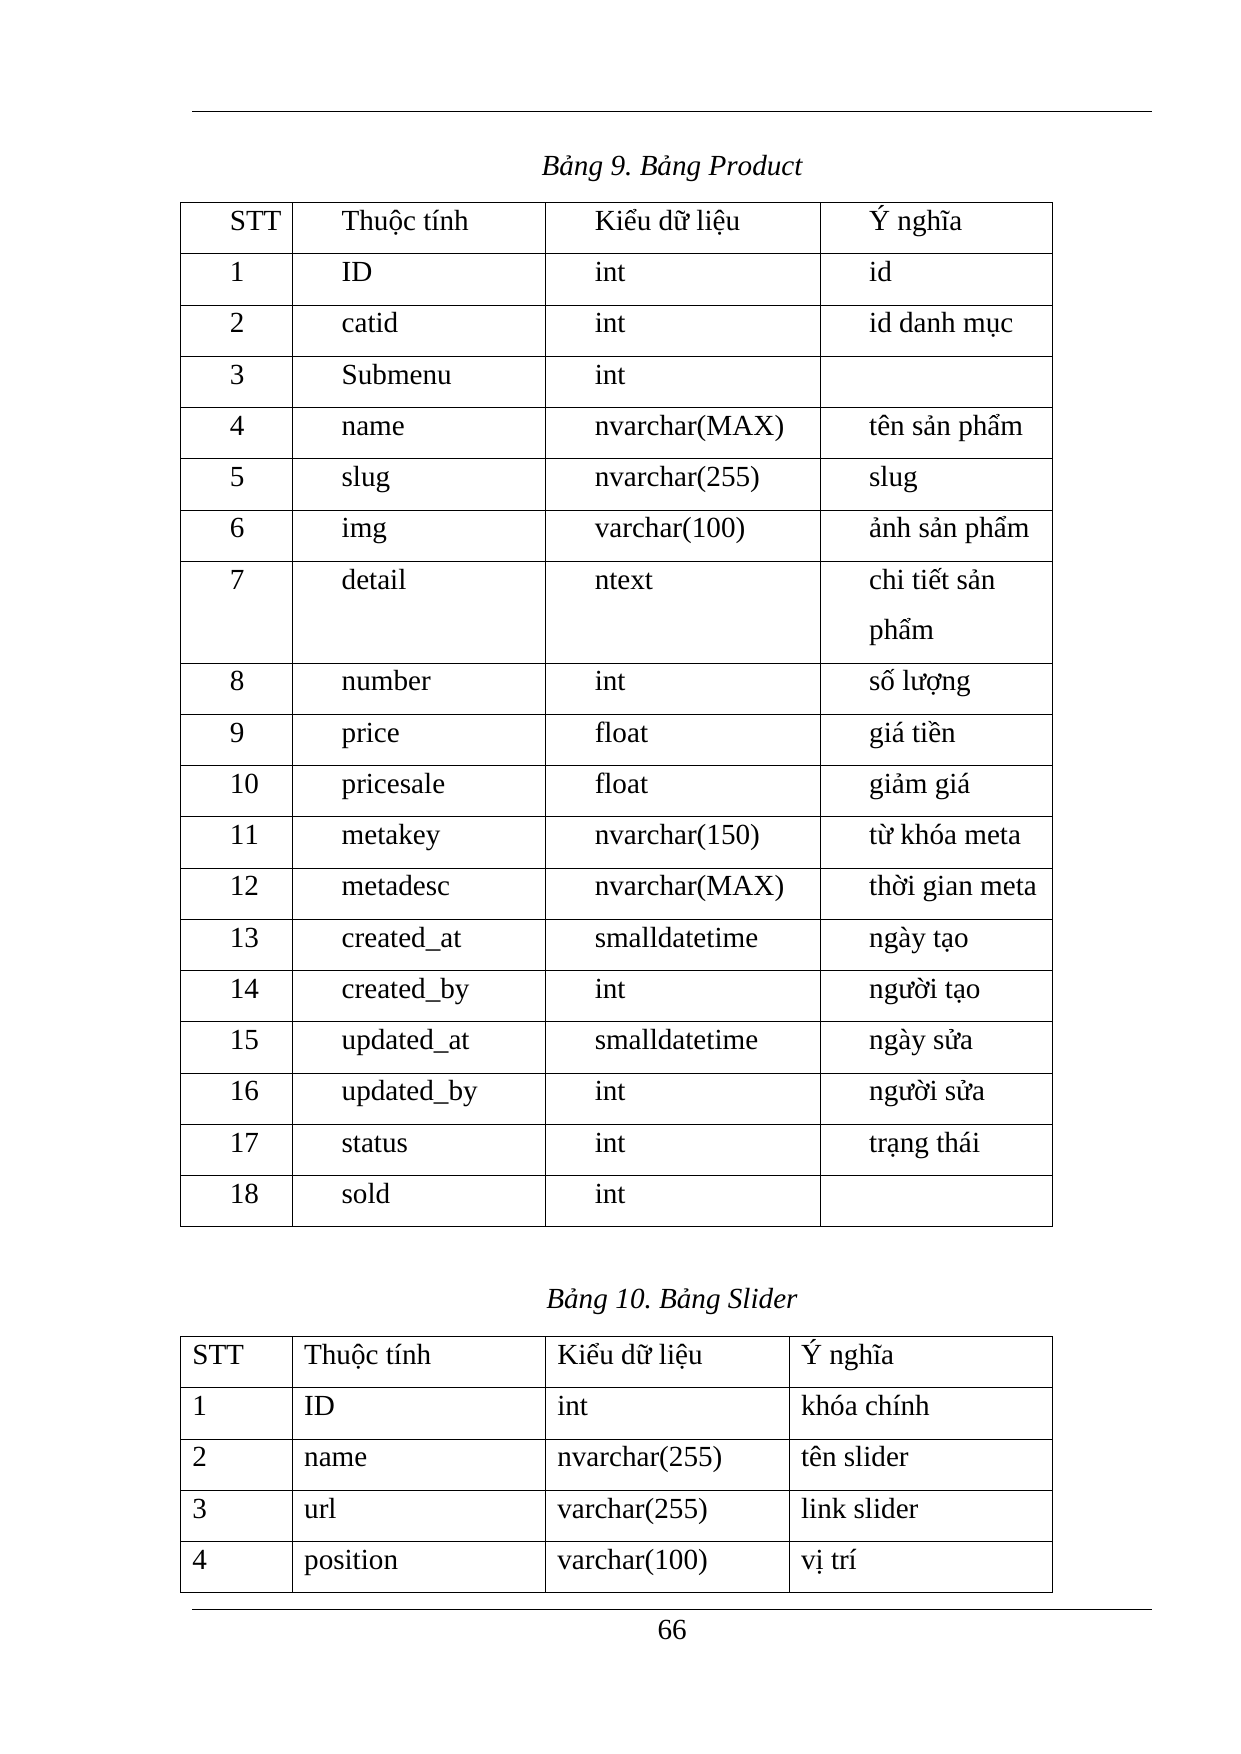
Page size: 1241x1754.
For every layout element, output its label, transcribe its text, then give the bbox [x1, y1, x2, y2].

table_cell float [546, 766, 820, 816]
table_header Ý nghĩa [821, 203, 1052, 253]
table_cell catid [293, 306, 545, 356]
table_cell khóa chính [790, 1388, 1052, 1438]
table_cell trạng thái [821, 1125, 1052, 1175]
table_cell int [546, 1388, 789, 1438]
table_cell number [293, 664, 545, 714]
table_cell 3 [181, 1491, 292, 1541]
table_header Ý nghĩa [790, 1337, 1052, 1387]
table_cell updated_by [293, 1074, 545, 1124]
table_header Thuộc tính [293, 1337, 545, 1387]
table_cell 16 [181, 1074, 292, 1124]
table_cell smalldatetime [546, 920, 820, 970]
table_cell nvarchar(MAX) [546, 869, 820, 919]
table_cell 2 [181, 1440, 292, 1490]
table_cell created_by [293, 971, 545, 1021]
table_cell ngày sửa [821, 1022, 1052, 1072]
table_cell link slider [790, 1491, 1052, 1541]
table_cell nvarchar(255) [546, 459, 820, 509]
table_cell smalldatetime [546, 1022, 820, 1072]
table_cell updated_at [293, 1022, 545, 1072]
table_cell metakey [293, 817, 545, 867]
table_cell ID [293, 254, 545, 304]
table_cell người sửa [821, 1074, 1052, 1124]
table_cell id danh mục [821, 306, 1052, 356]
table_cell ntext [546, 562, 820, 662]
table_cell 17 [181, 1125, 292, 1175]
table_cell 10 [181, 766, 292, 816]
table_cell varchar(100) [546, 1542, 789, 1592]
table_cell int [546, 357, 820, 407]
table_cell chi tiết sản phẩm [821, 562, 1052, 662]
table_cell Submenu [293, 357, 545, 407]
table_cell vị trí [790, 1542, 1052, 1592]
table_cell tên slider [790, 1440, 1052, 1490]
table_cell name [293, 1440, 545, 1490]
table_cell giảm giá [821, 766, 1052, 816]
table_cell 2 [181, 306, 292, 356]
table_cell 7 [181, 562, 292, 662]
table_cell 5 [181, 459, 292, 509]
table_header Kiểu dữ liệu [546, 203, 820, 253]
table_header Kiểu dữ liệu [546, 1337, 789, 1387]
table_cell created_at [293, 920, 545, 970]
table_cell 18 [181, 1176, 292, 1226]
table_cell int [546, 664, 820, 714]
table_cell status [293, 1125, 545, 1175]
table_cell int [546, 1176, 820, 1226]
table_cell int [546, 254, 820, 304]
table_cell từ khóa meta [821, 817, 1052, 867]
table_header Thuộc tính [293, 203, 545, 253]
table_cell varchar(100) [546, 511, 820, 561]
table_cell 13 [181, 920, 292, 970]
table_cell 15 [181, 1022, 292, 1072]
table_cell sold [293, 1176, 545, 1226]
table_cell [821, 1176, 1052, 1226]
table_cell metadesc [293, 869, 545, 919]
table_cell int [546, 306, 820, 356]
table_cell 12 [181, 869, 292, 919]
table_header STT [181, 203, 292, 253]
table_cell nvarchar(MAX) [546, 408, 820, 458]
table_cell slug [821, 459, 1052, 509]
table_cell 1 [181, 254, 292, 304]
table_cell ngày tạo [821, 920, 1052, 970]
text Bảng 10. Bảng Slider [192, 1282, 1152, 1315]
table_cell ID [293, 1388, 545, 1438]
table_cell id [821, 254, 1052, 304]
table_cell giá tiền [821, 715, 1052, 765]
table_cell detail [293, 562, 545, 662]
table_cell price [293, 715, 545, 765]
table_cell người tạo [821, 971, 1052, 1021]
table_cell 11 [181, 817, 292, 867]
table_cell 1 [181, 1388, 292, 1438]
table_cell position [293, 1542, 545, 1592]
table_cell int [546, 971, 820, 1021]
table_cell [821, 357, 1052, 407]
table_cell float [546, 715, 820, 765]
table_header STT [181, 1337, 292, 1387]
table_cell 3 [181, 357, 292, 407]
table_cell int [546, 1125, 820, 1175]
table_cell 9 [181, 715, 292, 765]
table_cell name [293, 408, 545, 458]
table_cell 6 [181, 511, 292, 561]
table_cell nvarchar(255) [546, 1440, 789, 1490]
table_cell pricesale [293, 766, 545, 816]
table_cell 4 [181, 408, 292, 458]
table_cell slug [293, 459, 545, 509]
table_cell int [546, 1074, 820, 1124]
table_cell url [293, 1491, 545, 1541]
table_cell ảnh sản phẩm [821, 511, 1052, 561]
table_cell img [293, 511, 545, 561]
table_cell nvarchar(150) [546, 817, 820, 867]
table_cell 8 [181, 664, 292, 714]
table_cell tên sản phẩm [821, 408, 1052, 458]
table_cell thời gian meta [821, 869, 1052, 919]
table_cell 14 [181, 971, 292, 1021]
table_cell varchar(255) [546, 1491, 789, 1541]
table_cell số lượng [821, 664, 1052, 714]
text Bảng 9. Bảng Product [192, 148, 1152, 181]
table_cell 4 [181, 1542, 292, 1592]
